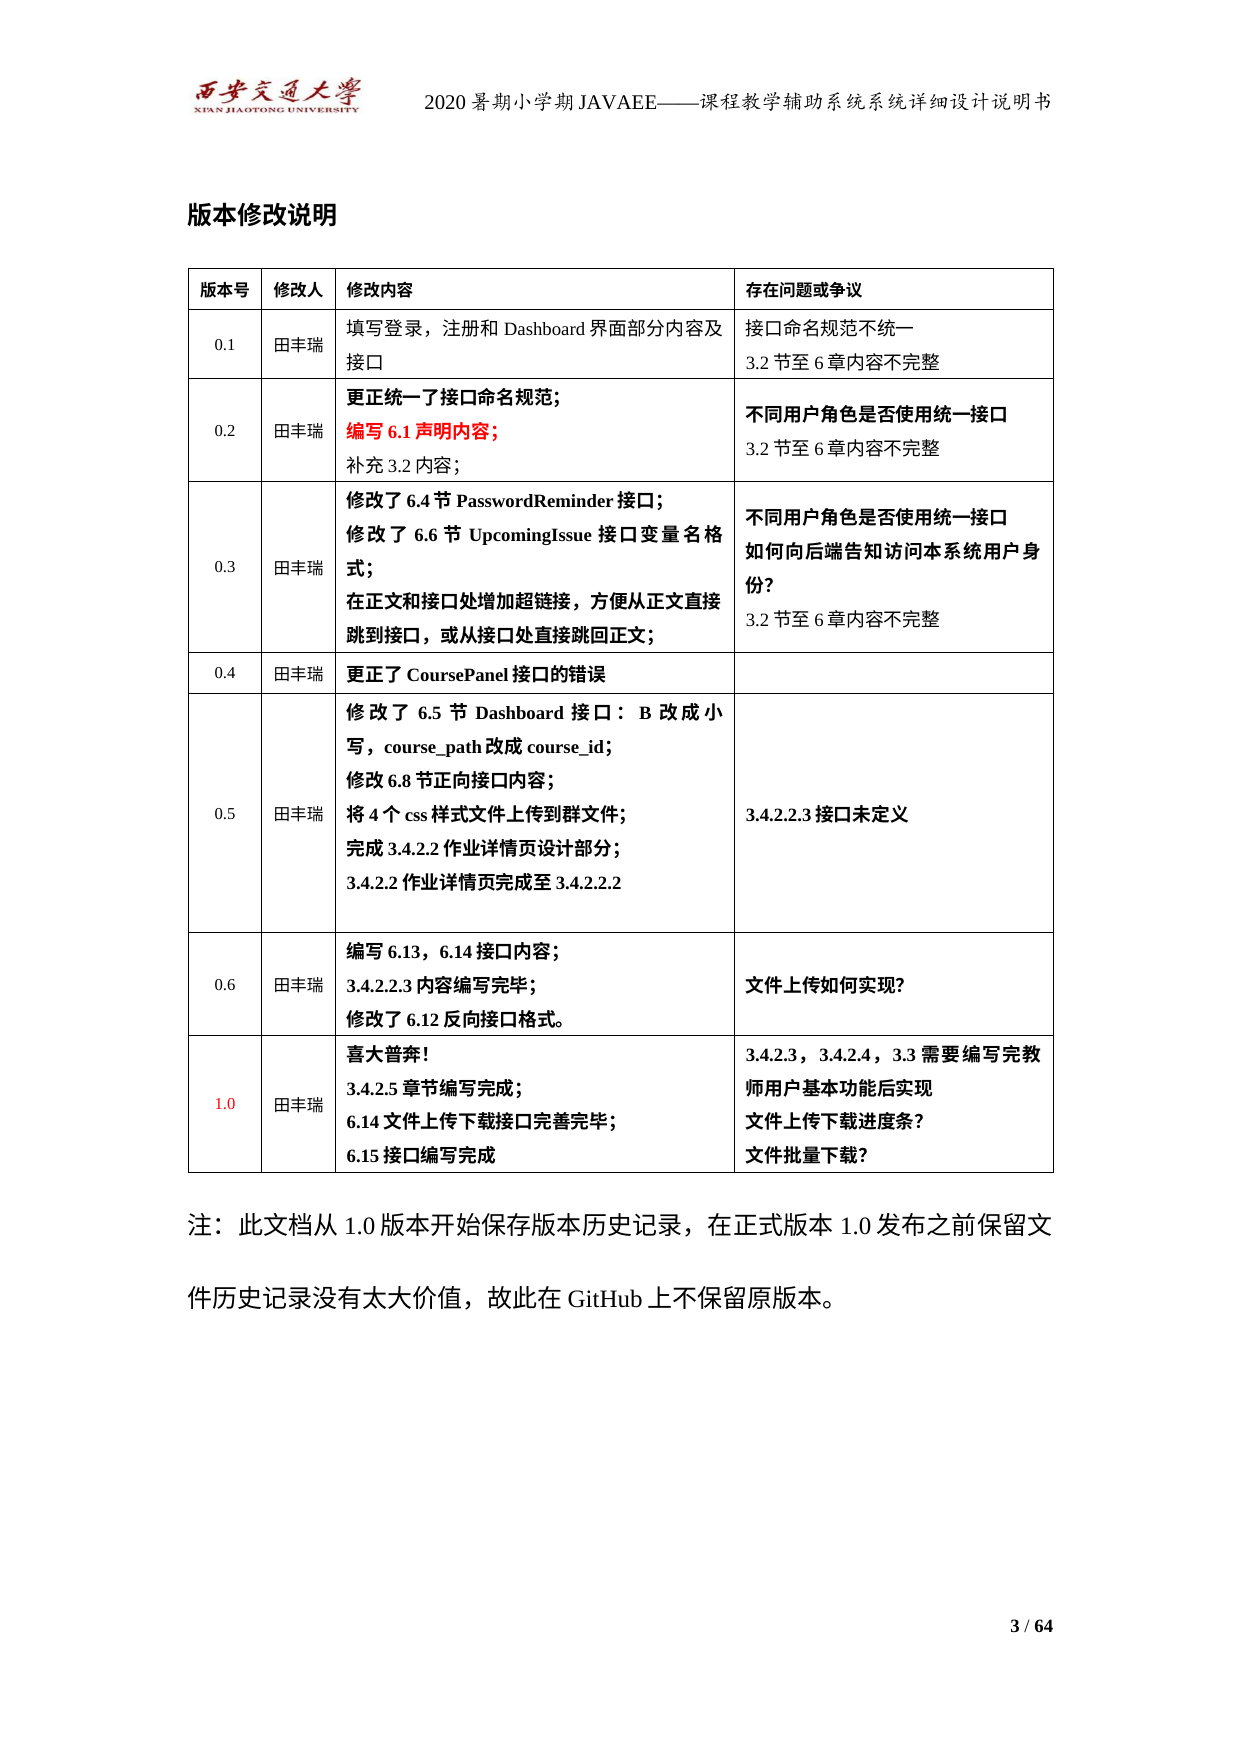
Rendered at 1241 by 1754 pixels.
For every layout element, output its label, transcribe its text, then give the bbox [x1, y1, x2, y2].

table_cell 田丰瑞 [262, 482, 335, 652]
table_cell 不同用户角色是否使用统一接口 如何向后端告知访问本系统用户身份？ 3.2节至6章内容不完整 [735, 482, 1053, 652]
table_cell 田丰瑞 [262, 379, 335, 481]
table_cell 填写登录，注册和Dashboard界面部分内容及接口 [336, 310, 734, 378]
table_cell 0.6 [189, 933, 261, 1035]
table_cell 田丰瑞 [262, 310, 335, 378]
table_cell 田丰瑞 [262, 933, 335, 1035]
table_header 存在问题或争议 [735, 269, 1053, 309]
table_cell 编写6.13，6.14接口内容； 3.4.2.2.3内容编写完毕； 修改了6.12反向接口格式。 [336, 933, 734, 1035]
table_header 修改内容 [336, 269, 734, 309]
table_cell 文件上传如何实现？ [735, 933, 1053, 1035]
table_cell 接口命名规范不统一 3.2节至6章内容不完整 [735, 310, 1053, 378]
table_cell 更正了CoursePanel接口的错误 [336, 653, 734, 693]
table_cell 田丰瑞 [262, 653, 335, 693]
table_cell 修改了6.5节Dashboard接口：B改成小写，course_path改成course_id； 修改6.8节正向接口内容； 将4个css样式文件上传到群文件； 完成3.4.2.2作业详情页设计部分； 3.4.2.2作业详情页完成至3.4.2.2.2 [336, 694, 734, 932]
table_cell 喜大普奔！ 3.4.2.5章节编写完成； 6.14文件上传下载接口完善完毕； 6.15接口编写完成 [336, 1036, 734, 1172]
table_cell 田丰瑞 [262, 1036, 335, 1172]
table_header 修改人 [262, 269, 335, 309]
text 版本修改说明 [187, 180, 1053, 248]
table_cell 0.2 [189, 379, 261, 481]
table_cell 0.3 [189, 482, 261, 652]
table_cell 0.4 [189, 653, 261, 693]
text 注：此文档从1.0版本开始保存版本历史记录，在正式版本1.0发布之前保留文件历史记录没有太大价值，故此在GitHub上不保留原版本。 [187, 1190, 1053, 1331]
table_cell 3.4.2.3，3.4.2.4，3.3需要编写完教师用户基本功能后实现 文件上传下载进度条？ 文件批量下载？ [735, 1036, 1053, 1172]
picture [189, 77, 364, 114]
table_cell 1.0 [189, 1036, 261, 1172]
table_header 版本号 [189, 269, 261, 309]
table_cell 修改了6.4节PasswordReminder接口； 修改了6.6节UpcomingIssue接口变量名格式； 在正文和接口处增加超链接，方便从正文直接跳到接口，或从接口处直接跳回正文； [336, 482, 734, 652]
table_cell 0.5 [189, 694, 261, 932]
table_cell 0.1 [189, 310, 261, 378]
table_cell 不同用户角色是否使用统一接口 3.2节至6章内容不完整 [735, 379, 1053, 481]
table_cell 田丰瑞 [262, 694, 335, 932]
table_cell [735, 653, 1053, 693]
table_cell 更正统一了接口命名规范； 编写6.1声明内容； 补充3.2内容； [336, 379, 734, 481]
table_cell 3.4.2.2.3接口未定义 [735, 694, 1053, 932]
